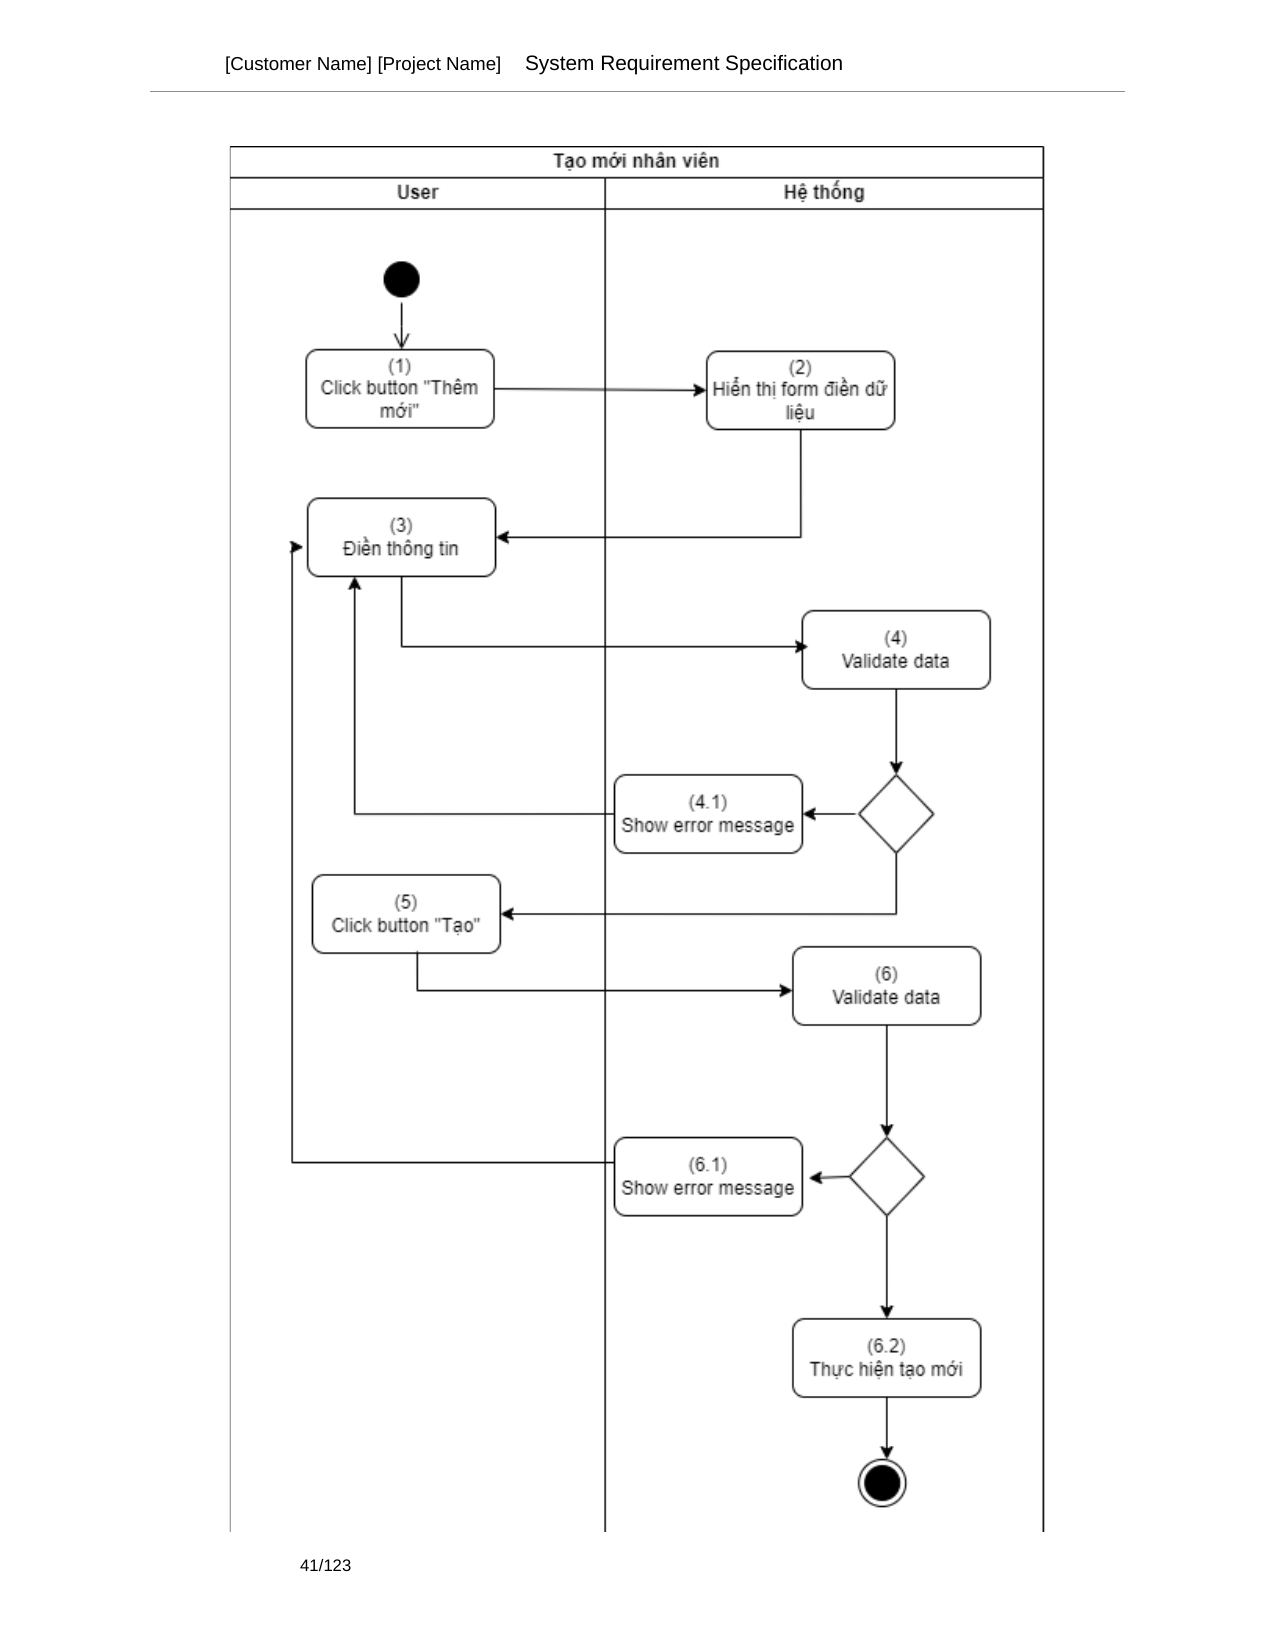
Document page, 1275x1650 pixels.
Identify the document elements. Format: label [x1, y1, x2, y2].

picture [229, 146, 1046, 1532]
